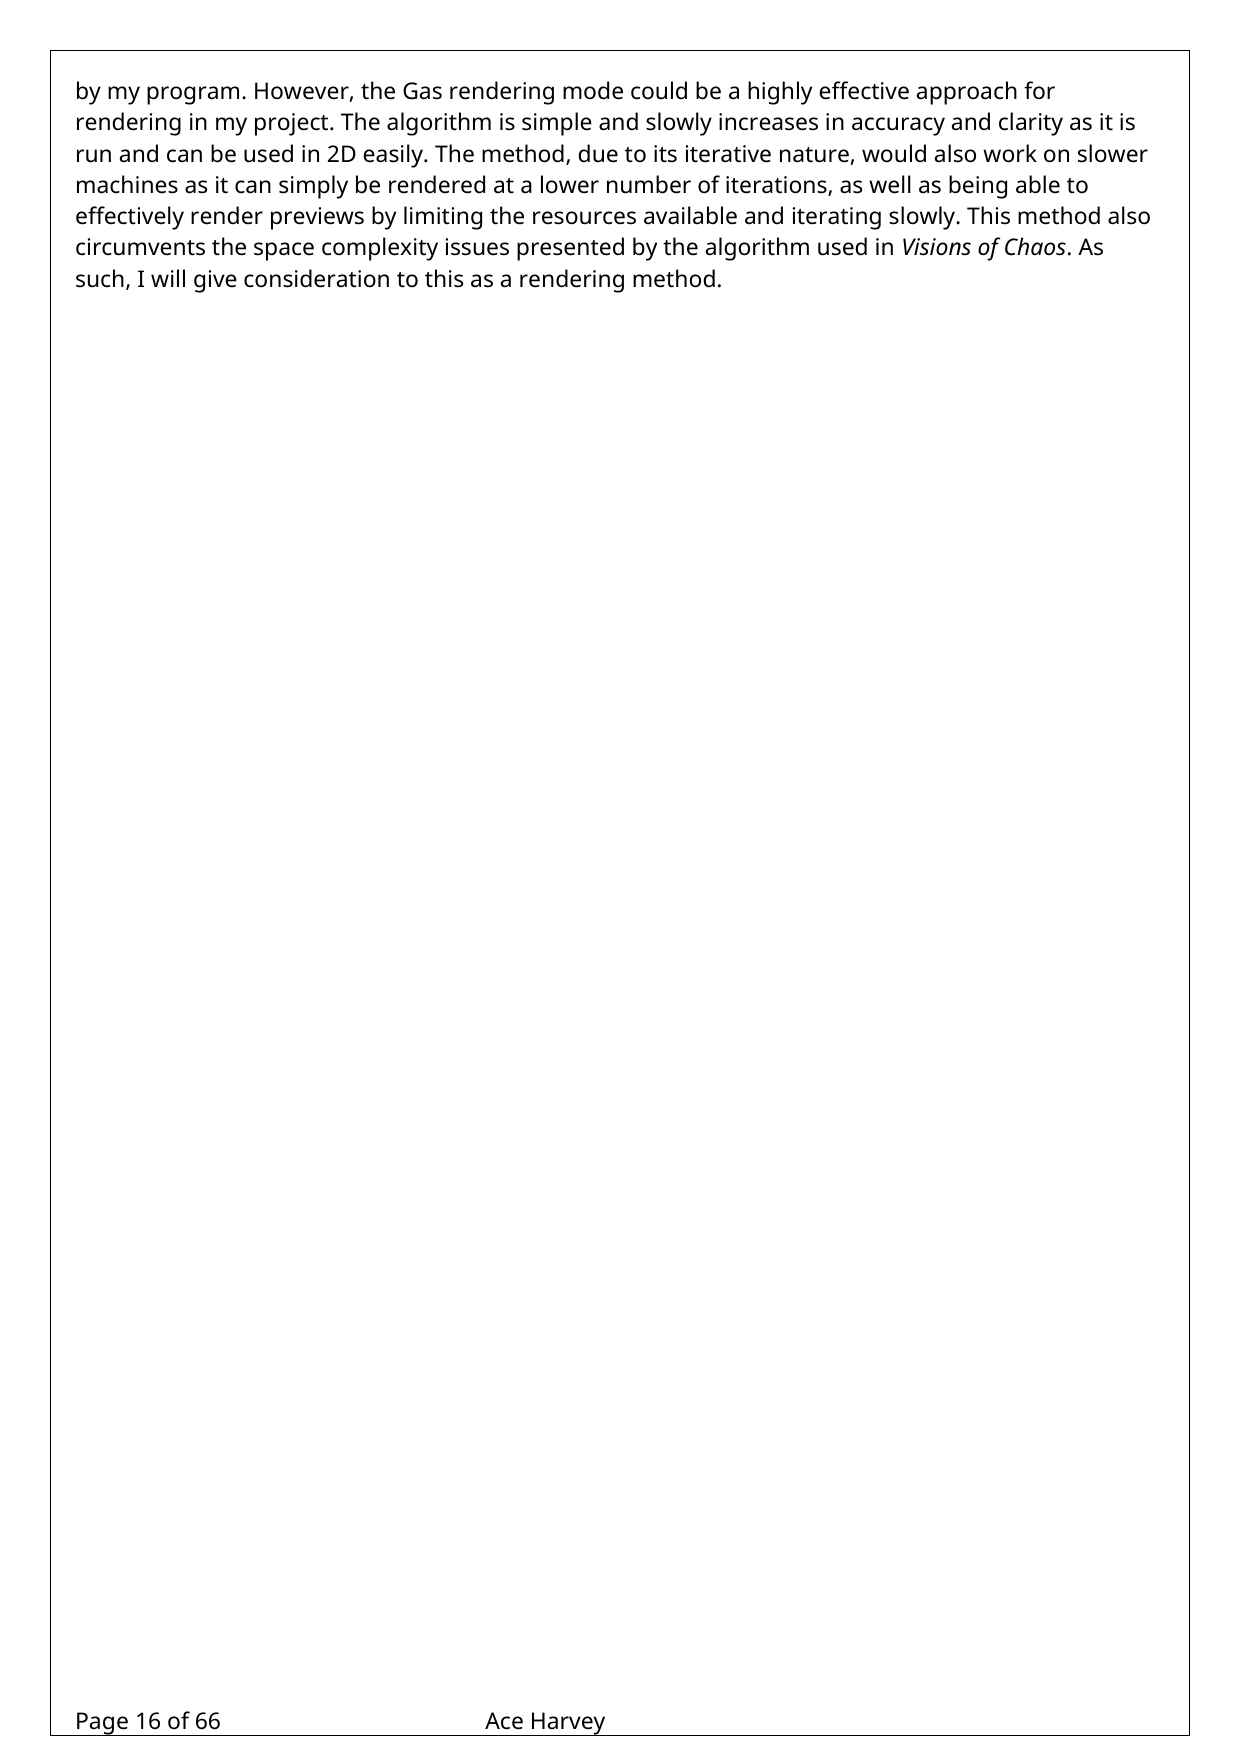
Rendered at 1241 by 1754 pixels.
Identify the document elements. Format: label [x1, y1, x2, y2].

text [75, 75, 1165, 294]
